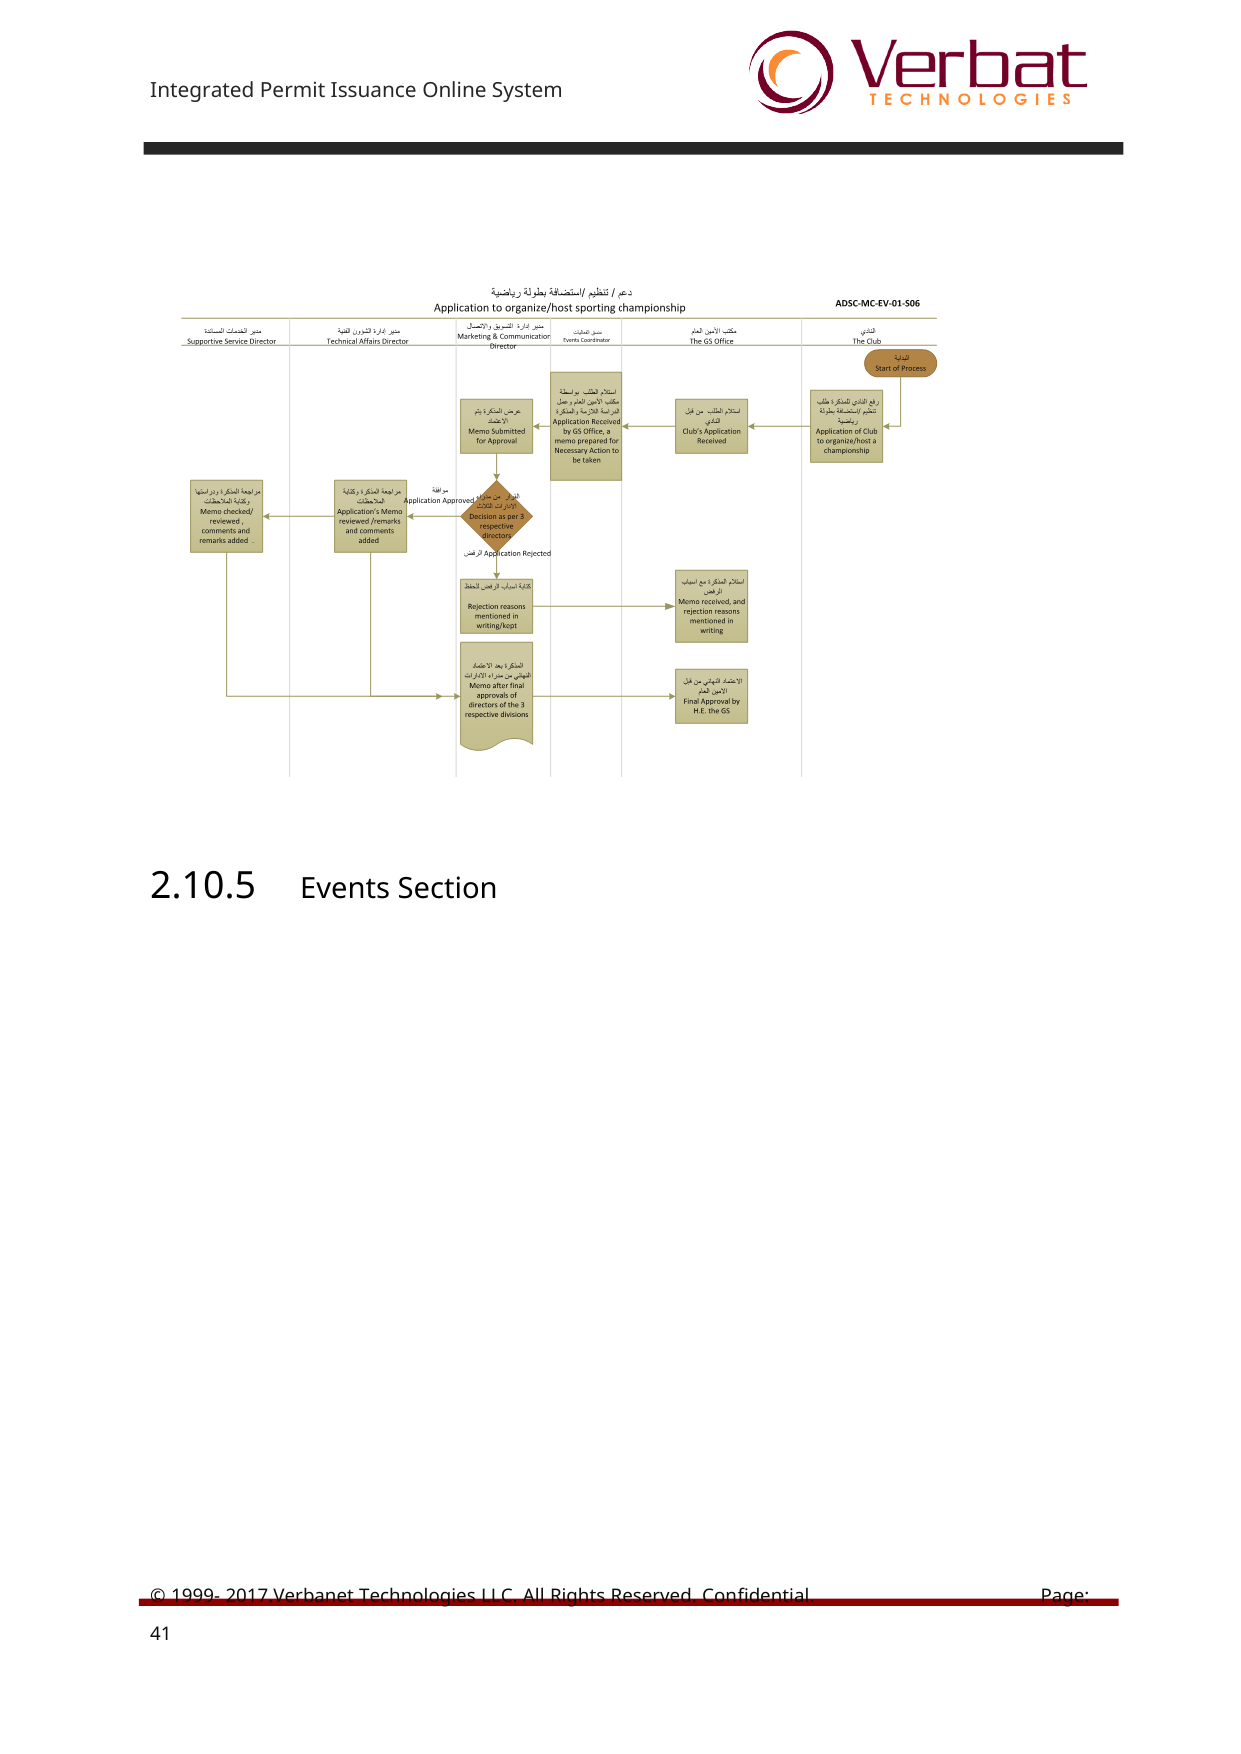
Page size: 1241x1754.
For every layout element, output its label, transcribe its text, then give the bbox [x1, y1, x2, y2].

picture [745, 26, 1089, 114]
picture [150, 275, 1087, 810]
